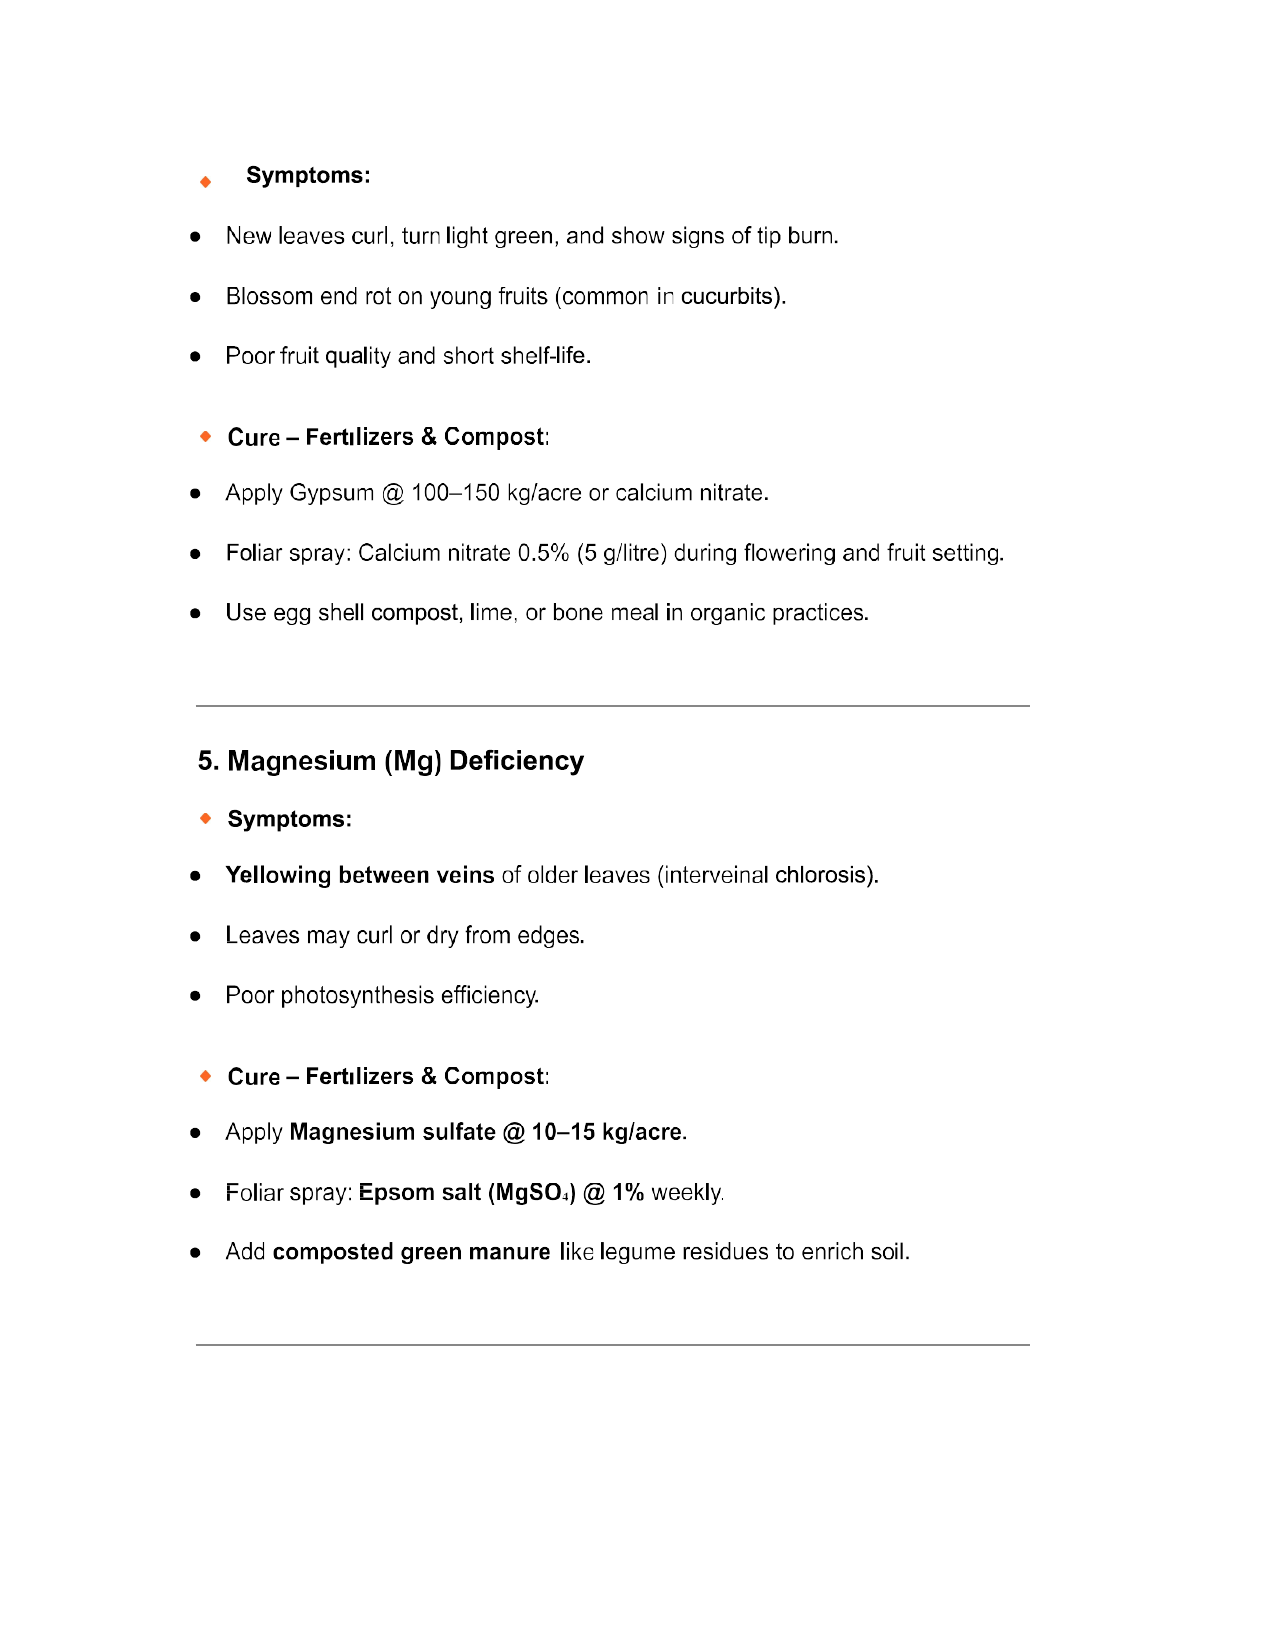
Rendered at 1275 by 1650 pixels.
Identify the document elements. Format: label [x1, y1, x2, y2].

picture [471, 603, 654, 623]
picture [227, 1183, 284, 1201]
picture [253, 543, 998, 565]
picture [200, 431, 211, 442]
picture [227, 226, 272, 244]
picture [228, 1067, 280, 1085]
picture [228, 427, 280, 446]
picture [360, 1183, 723, 1205]
picture [225, 1122, 681, 1144]
picture [350, 427, 548, 450]
picture [229, 750, 280, 776]
picture [225, 1242, 550, 1264]
picture [283, 755, 327, 770]
picture [280, 346, 306, 364]
picture [227, 346, 275, 364]
picture [290, 1187, 351, 1205]
picture [447, 226, 832, 248]
picture [354, 755, 375, 770]
picture [200, 813, 211, 824]
picture [227, 287, 648, 309]
picture [561, 1242, 594, 1260]
picture [667, 603, 863, 625]
picture [227, 603, 354, 625]
picture [658, 287, 674, 304]
picture [227, 925, 579, 948]
picture [337, 755, 351, 770]
picture [385, 750, 441, 776]
picture [279, 226, 440, 247]
picture [254, 865, 578, 888]
picture [585, 865, 763, 888]
picture [225, 483, 762, 505]
picture [350, 1067, 548, 1089]
picture [601, 1242, 894, 1264]
picture [364, 346, 556, 368]
picture [200, 176, 211, 188]
picture [200, 1070, 211, 1082]
picture [227, 985, 536, 1008]
